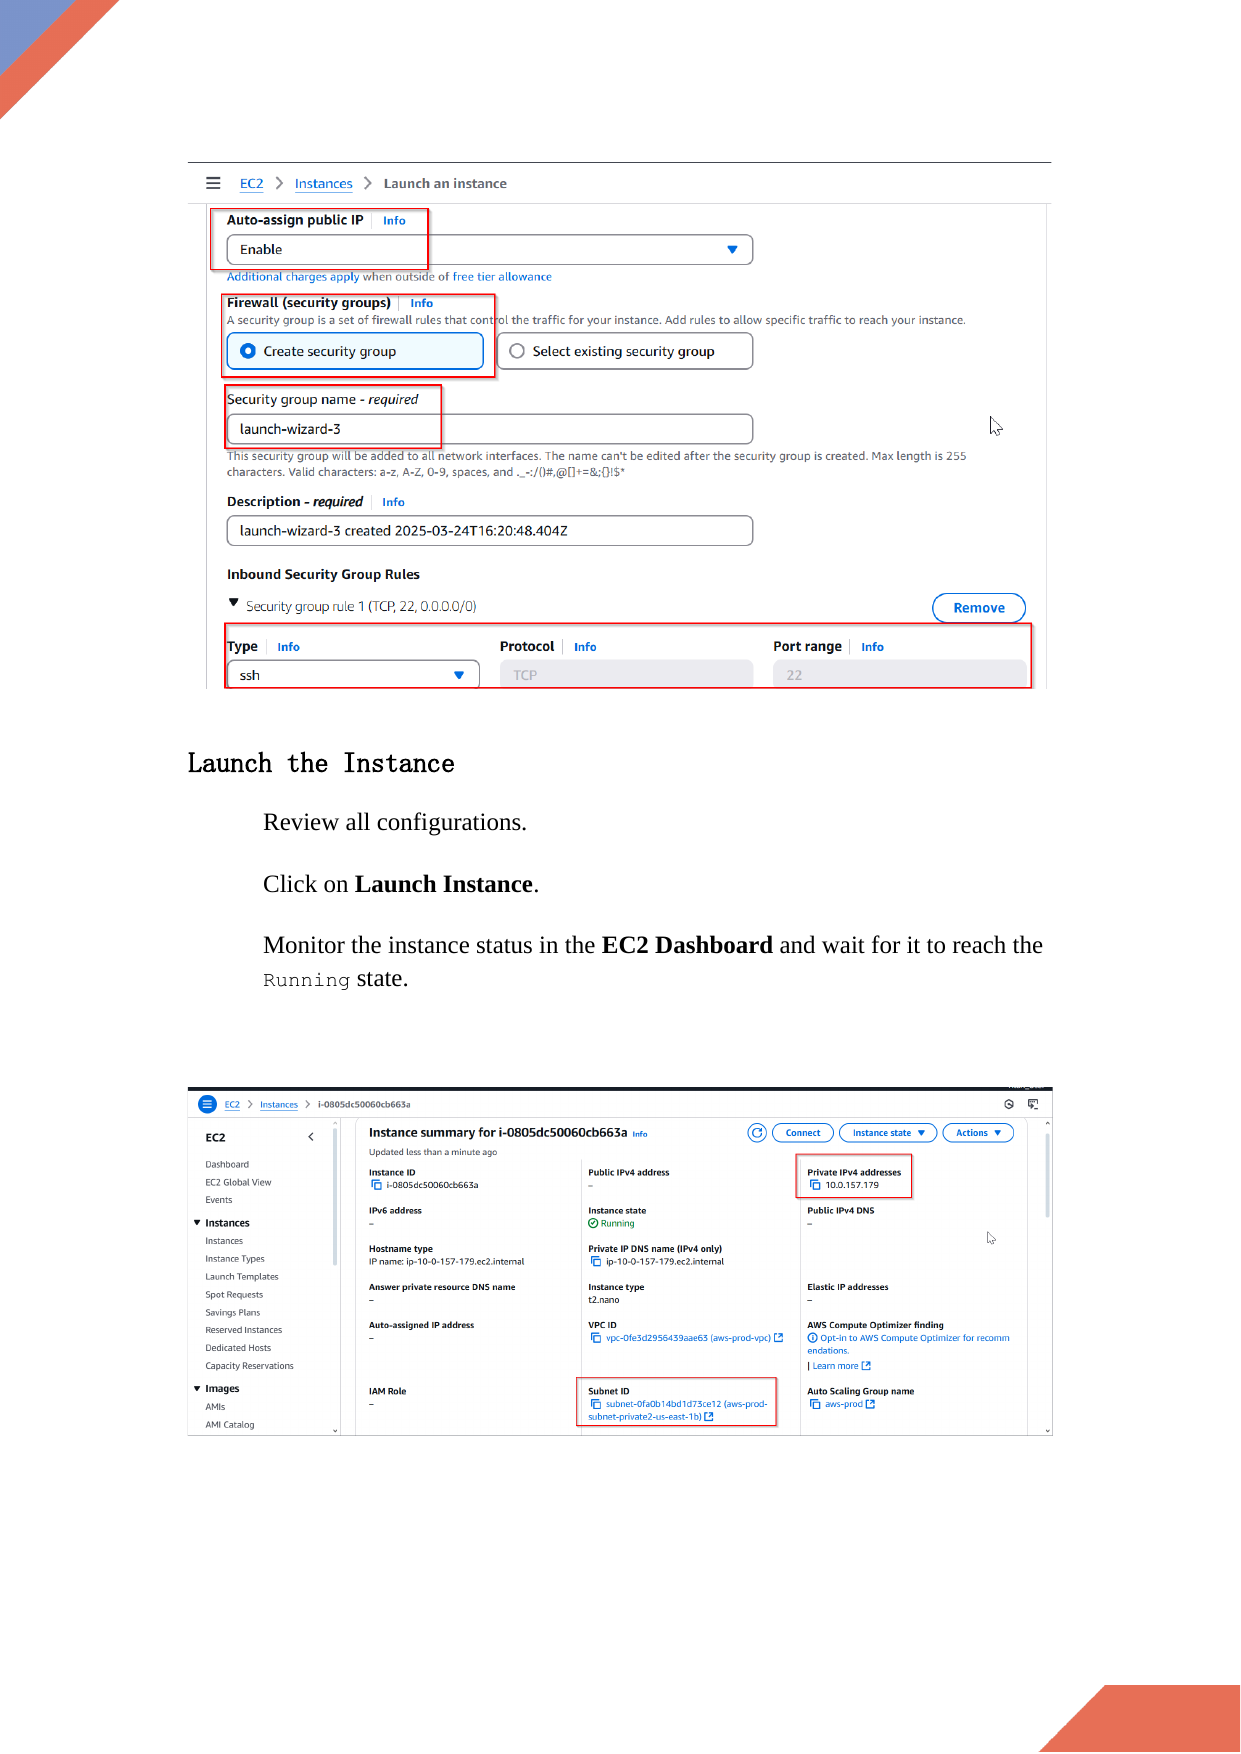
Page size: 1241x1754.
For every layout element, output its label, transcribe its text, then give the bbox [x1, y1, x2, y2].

picture [0, 0, 1241, 1752]
subtitle Launch the Instance [188, 744, 1053, 776]
text Monitor the instance status in the EC2 Dashboard and wait for it to reach the Running state. [263, 929, 1053, 994]
text Review all configurations. [263, 805, 1053, 838]
text Click on Launch Instance. [263, 867, 1053, 899]
